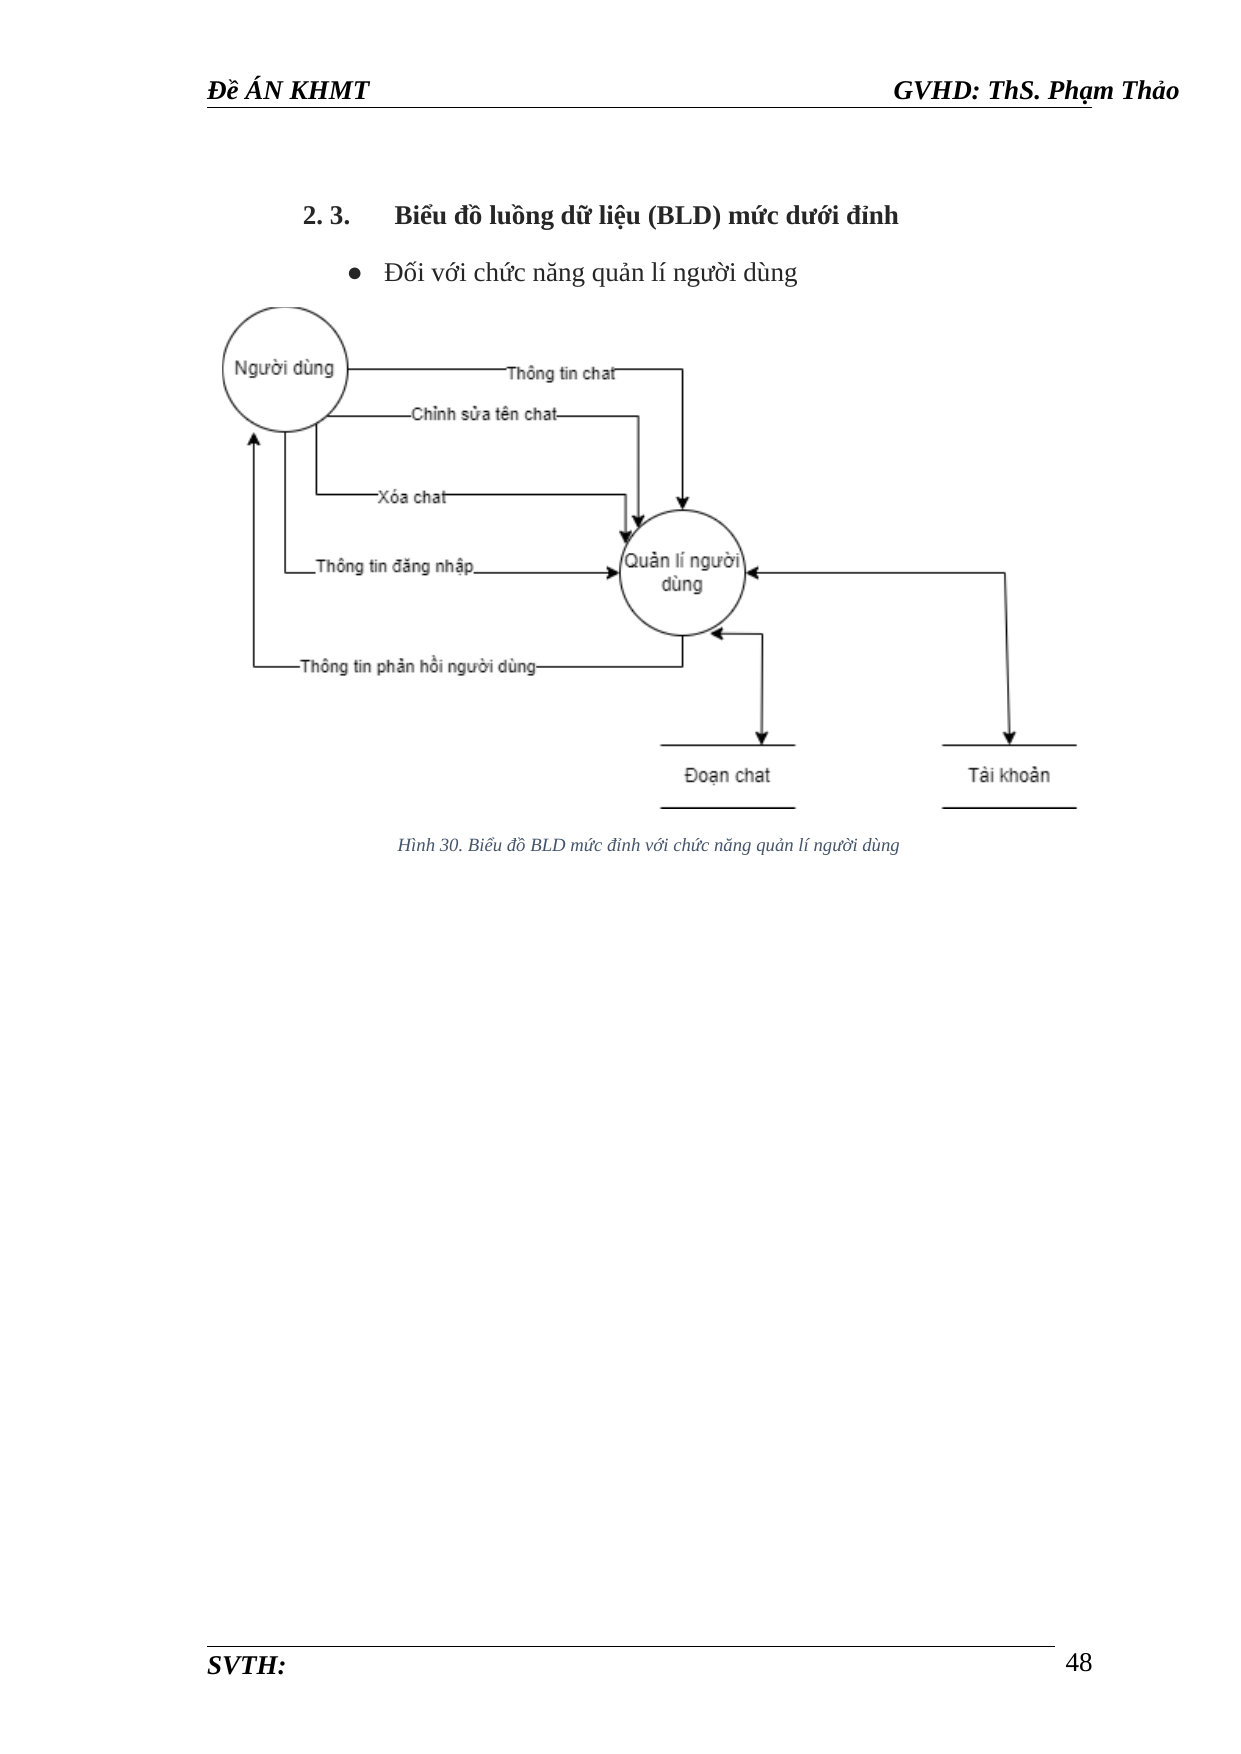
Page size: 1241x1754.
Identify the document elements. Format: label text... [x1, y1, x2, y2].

text Biểu đồ luồng dữ liệu (BLD) mức dưới đỉnh [357, 199, 1092, 230]
picture [222, 307, 1078, 809]
list Đối với chức năng quản lí người dùng [346, 256, 1092, 287]
text Hình 30. Biểu đồ BLD mức đỉnh với chức năng quản lí người dùng [207, 834, 1092, 856]
